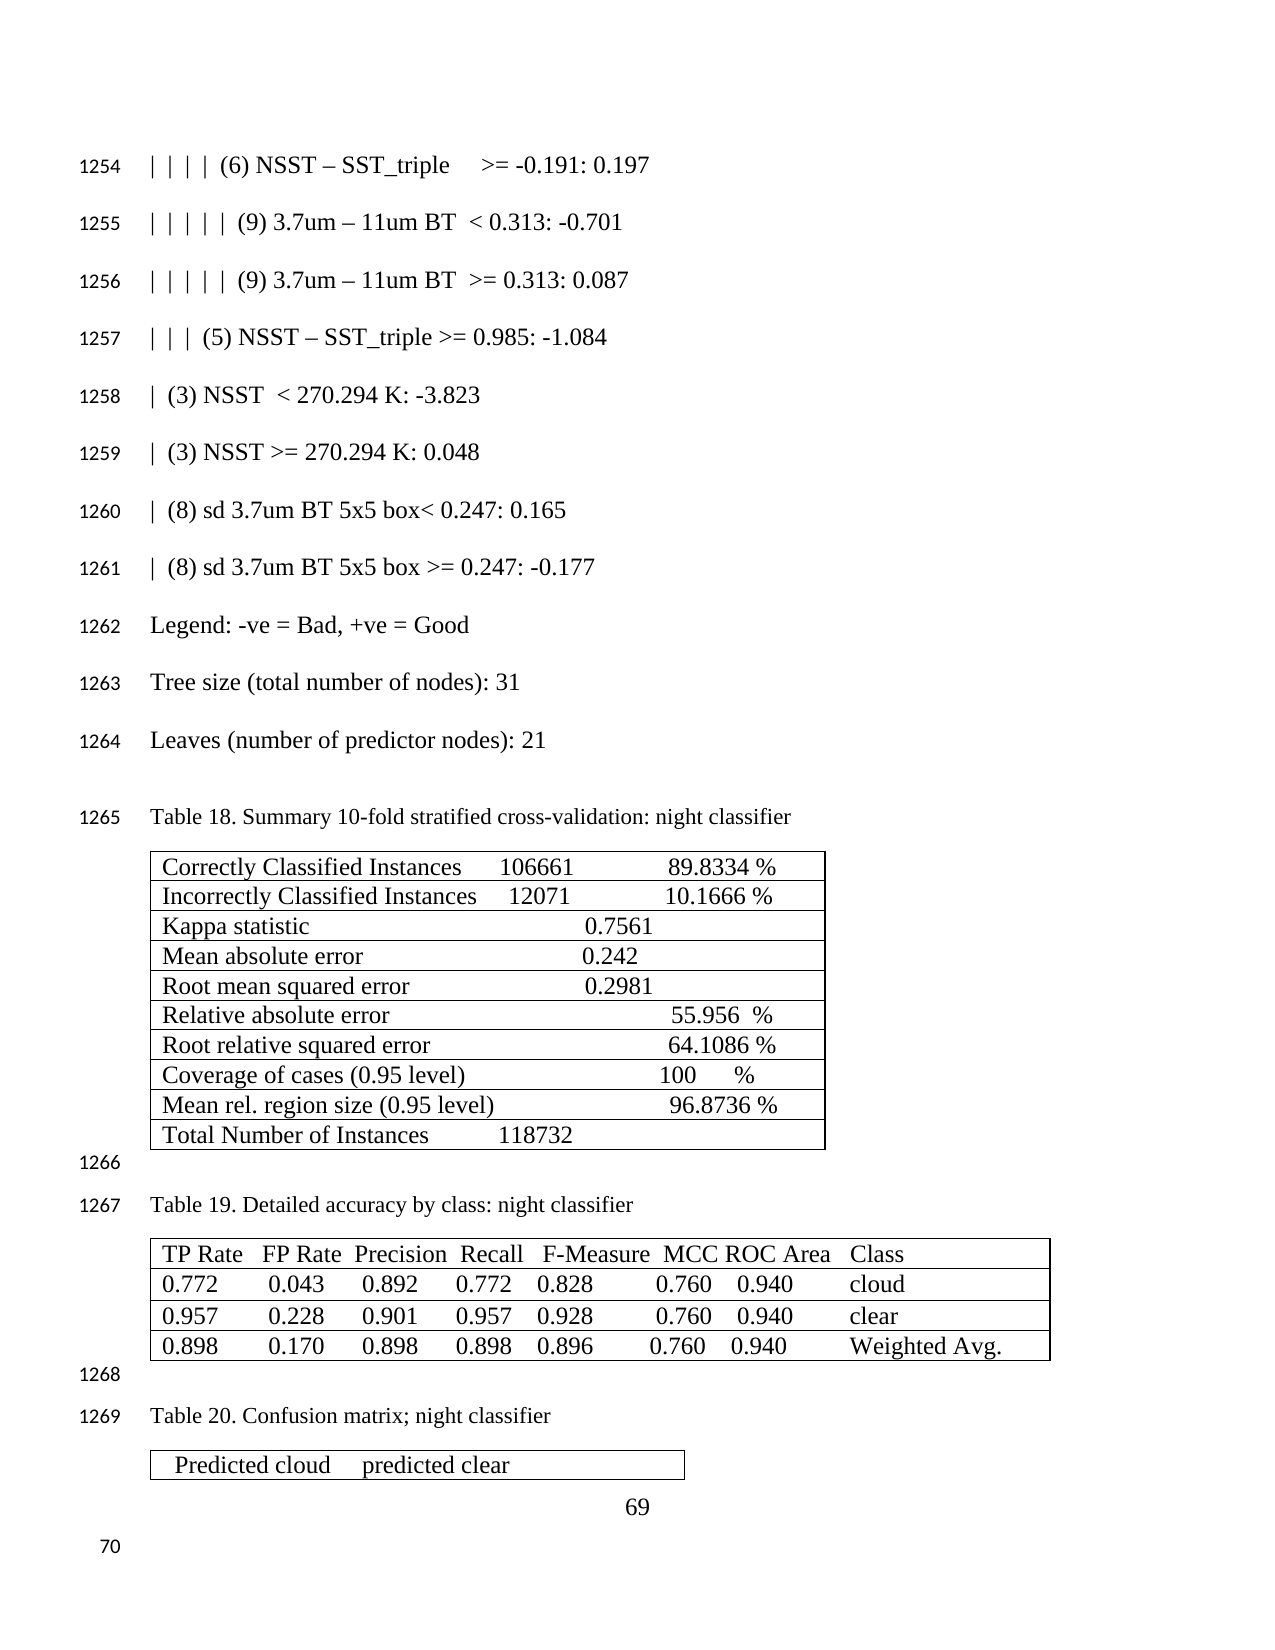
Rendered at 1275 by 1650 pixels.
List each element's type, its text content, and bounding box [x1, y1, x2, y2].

table_cell Mean absolute error 0.242 [151, 941, 824, 970]
table_cell Kappa statistic 0.7561 [151, 911, 824, 940]
table_cell Root relative squared error 64.1086 % [151, 1030, 824, 1059]
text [150, 150, 1125, 754]
table_cell Root mean squared error 0.2981 [151, 971, 824, 999]
text Table 19. Detailed accuracy by class: night classifier [150, 1191, 1125, 1217]
table_header Correctly Classified Instances 106661 89.8334 % [151, 852, 824, 880]
table_cell Total Number of Instances 118732 [151, 1120, 824, 1148]
table_cell 0.898 0.170 0.898 0.898 0.896 0.760 0.940 Weighted Avg. [151, 1331, 1049, 1360]
text Table 20. Confusion matrix; night classifier [150, 1402, 1125, 1429]
table_cell 0.772 0.043 0.892 0.772 0.828 0.760 0.940 cloud [151, 1269, 1049, 1300]
table_cell 0.957 0.228 0.901 0.957 0.928 0.760 0.940 clear [151, 1301, 1049, 1330]
table_header TP Rate FP Rate Precision Recall F-Measure MCC ROC Area Class [151, 1239, 1049, 1268]
table_cell Relative absolute error 55.956 % [151, 1001, 824, 1029]
table_cell Coverage of cases (0.95 level) 100 % [151, 1060, 824, 1089]
text Table 18. Summary 10-fold stratified cross-validation: night classifier [150, 803, 1125, 830]
table_cell Incorrectly Classified Instances 12071 10.1666 % [151, 881, 824, 910]
table_header Predicted cloud predicted clear [151, 1451, 684, 1479]
table_cell Mean rel. region size (0.95 level) 96.8736 % [151, 1090, 824, 1119]
